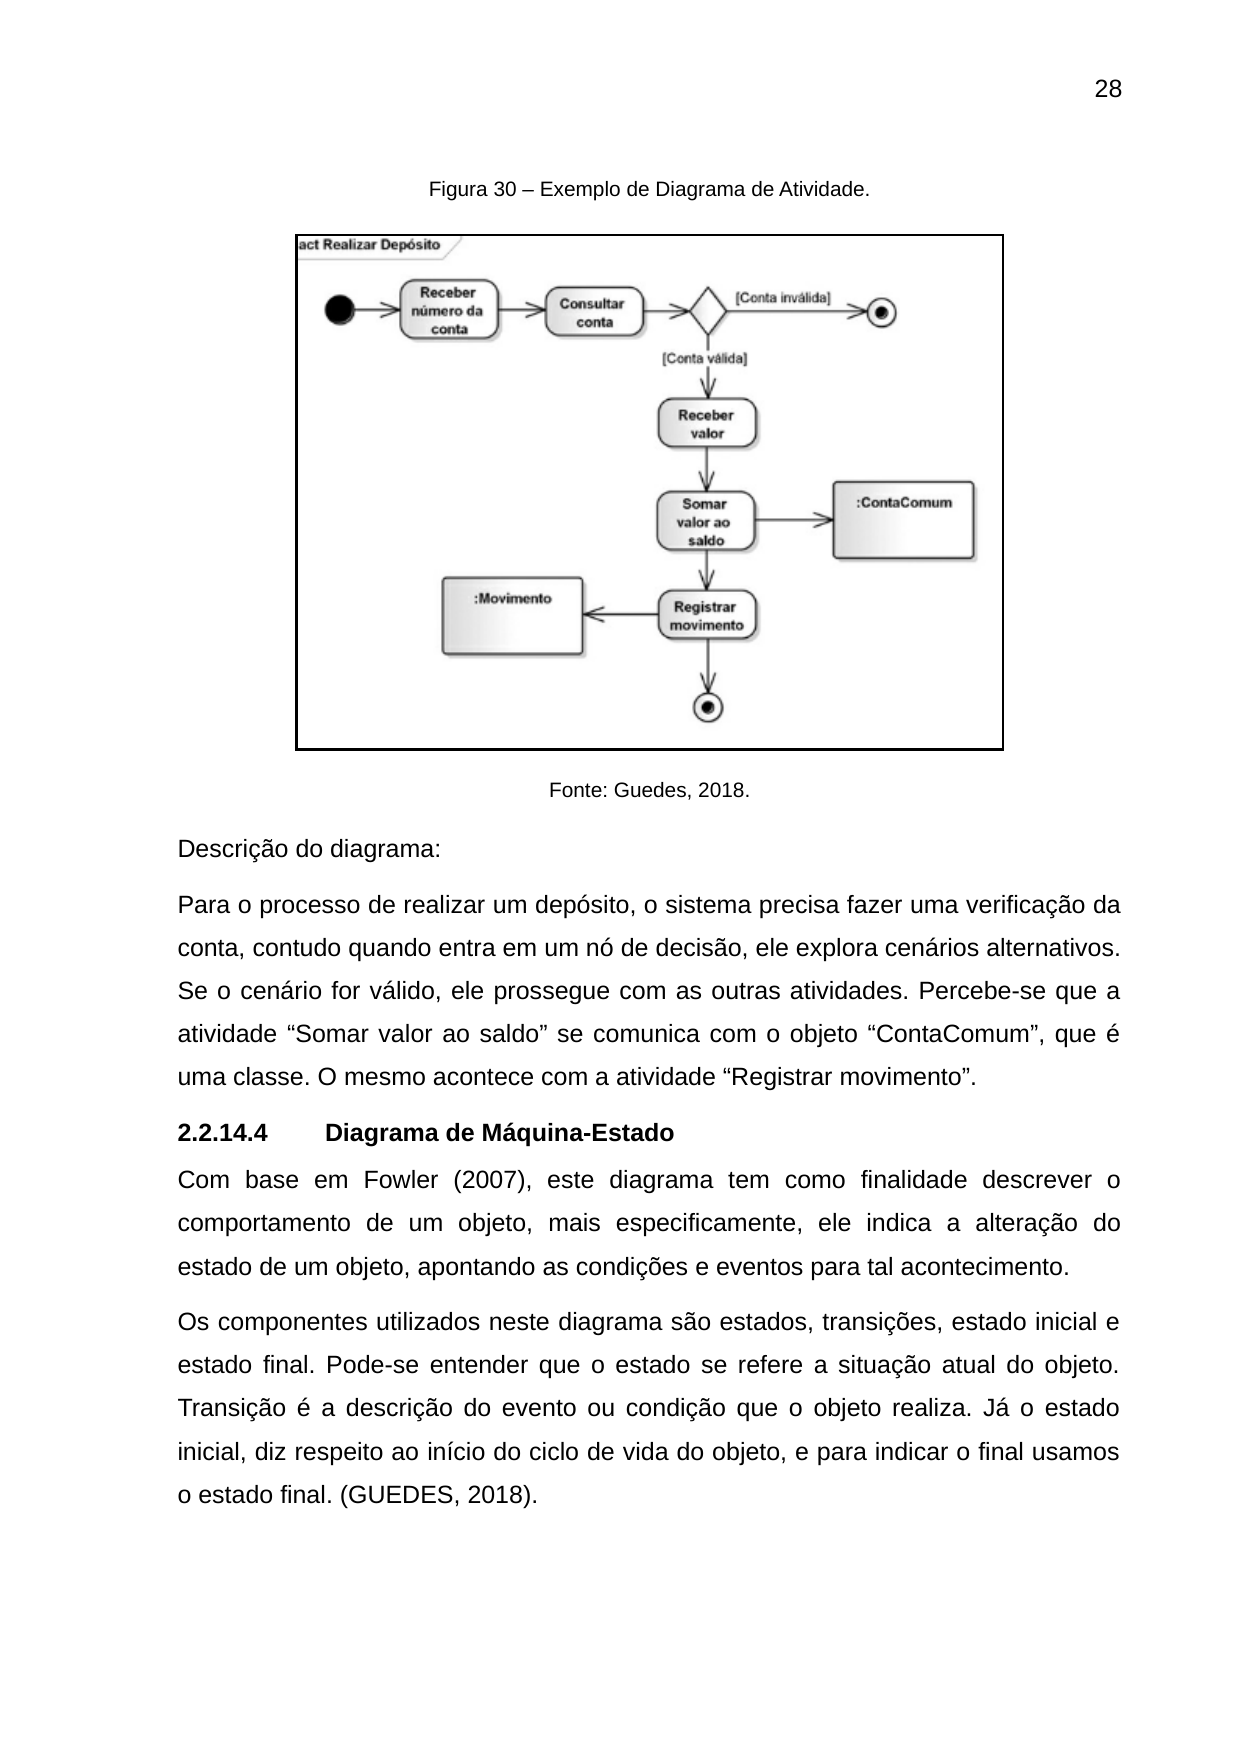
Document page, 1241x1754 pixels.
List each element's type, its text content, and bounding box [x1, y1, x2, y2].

text Os componentes utilizados neste diagrama são estados, transições, estado inicial e estado final. Pode-se entender que o estado se refere a situação atual do objeto. Transição é a descrição do evento ou condição que o objeto realiza. Já o estado inicial, diz respeito ao início do ciclo de vida do objeto, e para indicar o final usamos o estado final. (GUEDES, 2018). [177, 1307, 1122, 1508]
text Fonte: Guedes, 2018. [177, 777, 1122, 801]
text Para o processo de realizar um depósito, o sistema precisa fazer uma verificação da conta, contudo quando entra em um nó de decisão, ele explora cenários alternativos. Se o cenário for válido, ele prossegue com as outras atividades. Percebe-se que a atividade “Somar valor ao saldo” se comunica com o objeto “ContaComum”, que é uma classe. O mesmo acontece com a atividade “Registrar movimento”. [177, 890, 1122, 1091]
subtitle Diagrama de Máquina-Estado [177, 1118, 1122, 1147]
text Descrição do diagrama: [177, 834, 1122, 863]
text Com base em Fowler (2007), este diagrama tem como finalidade descrever o comportamento de um objeto, mais especificamente, ele indica a alteração do estado de um objeto, apontando as condições e eventos para tal acontecimento. [177, 1165, 1122, 1280]
picture [298, 236, 1002, 748]
